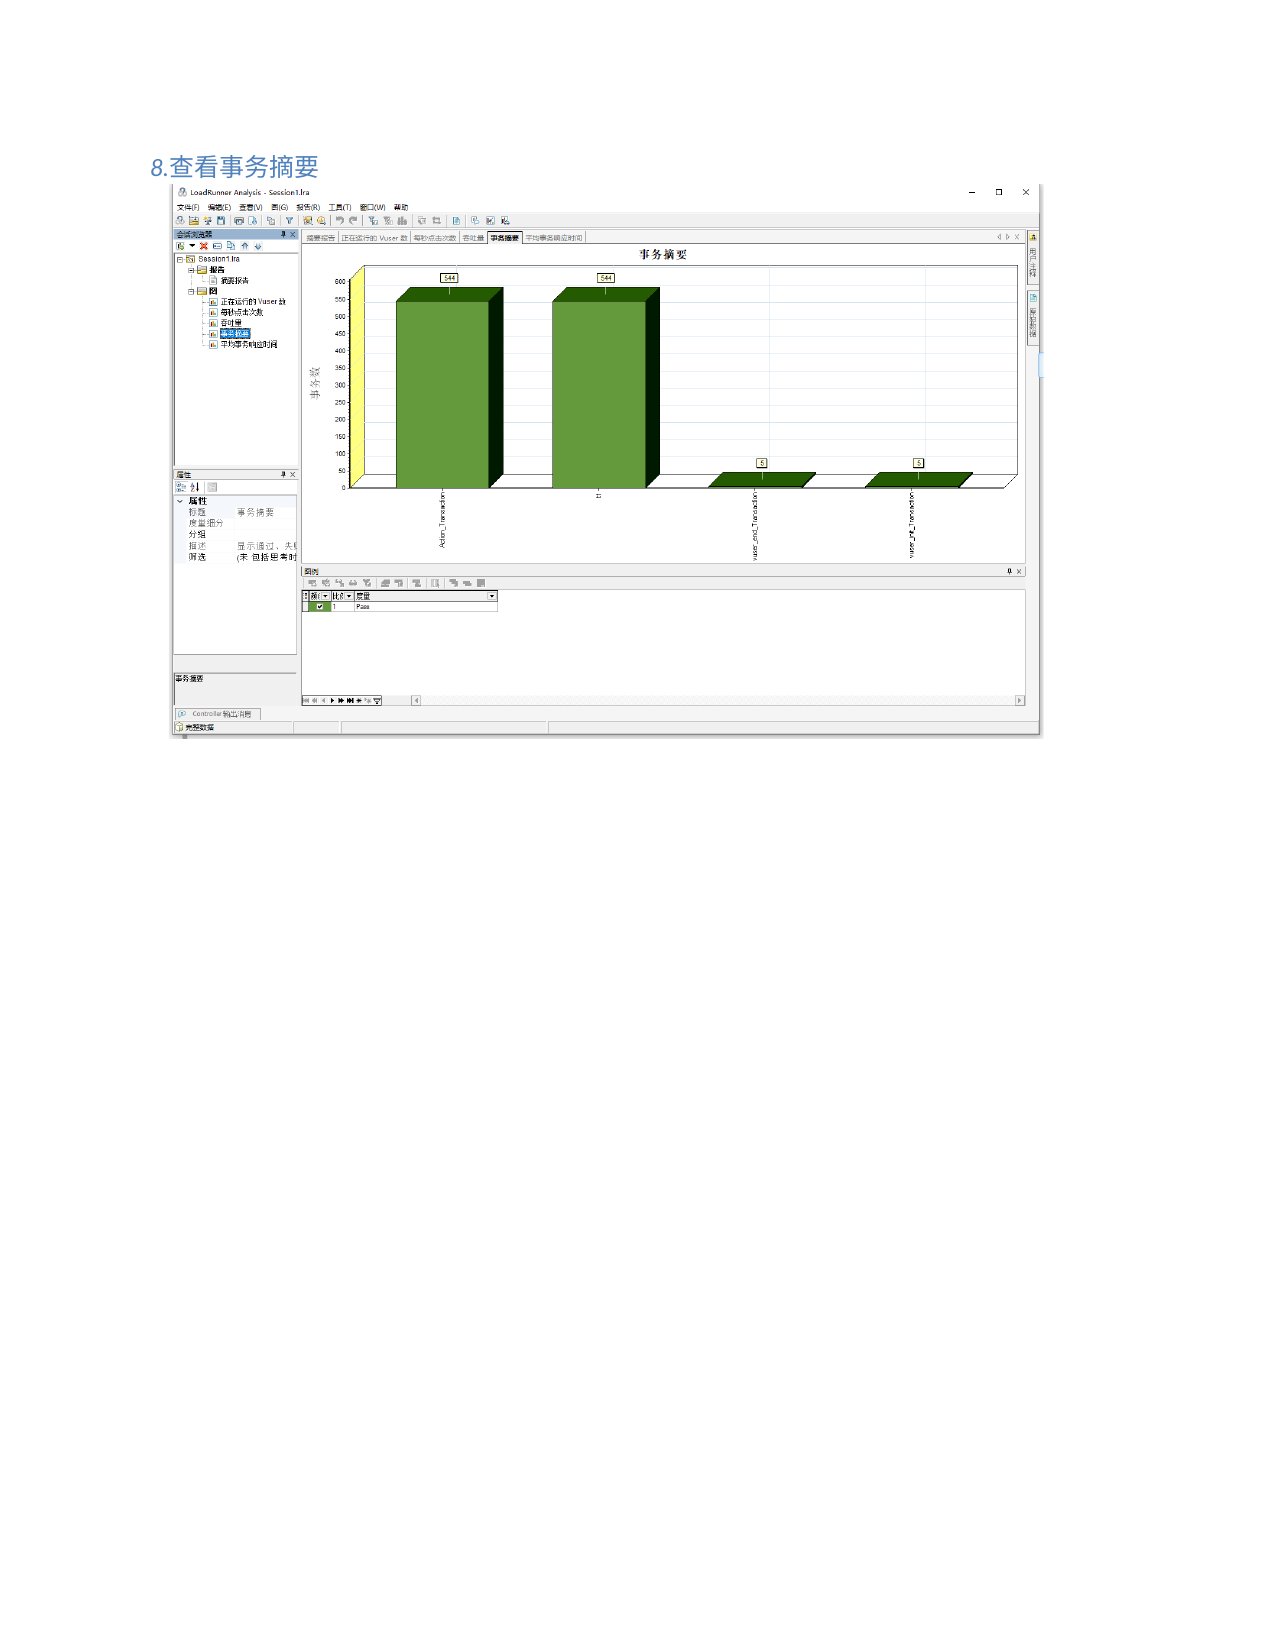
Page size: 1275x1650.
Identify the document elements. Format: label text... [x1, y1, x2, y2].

subtitle 8.查看事务摘要 [150, 150, 1125, 184]
picture [168, 184, 1044, 739]
